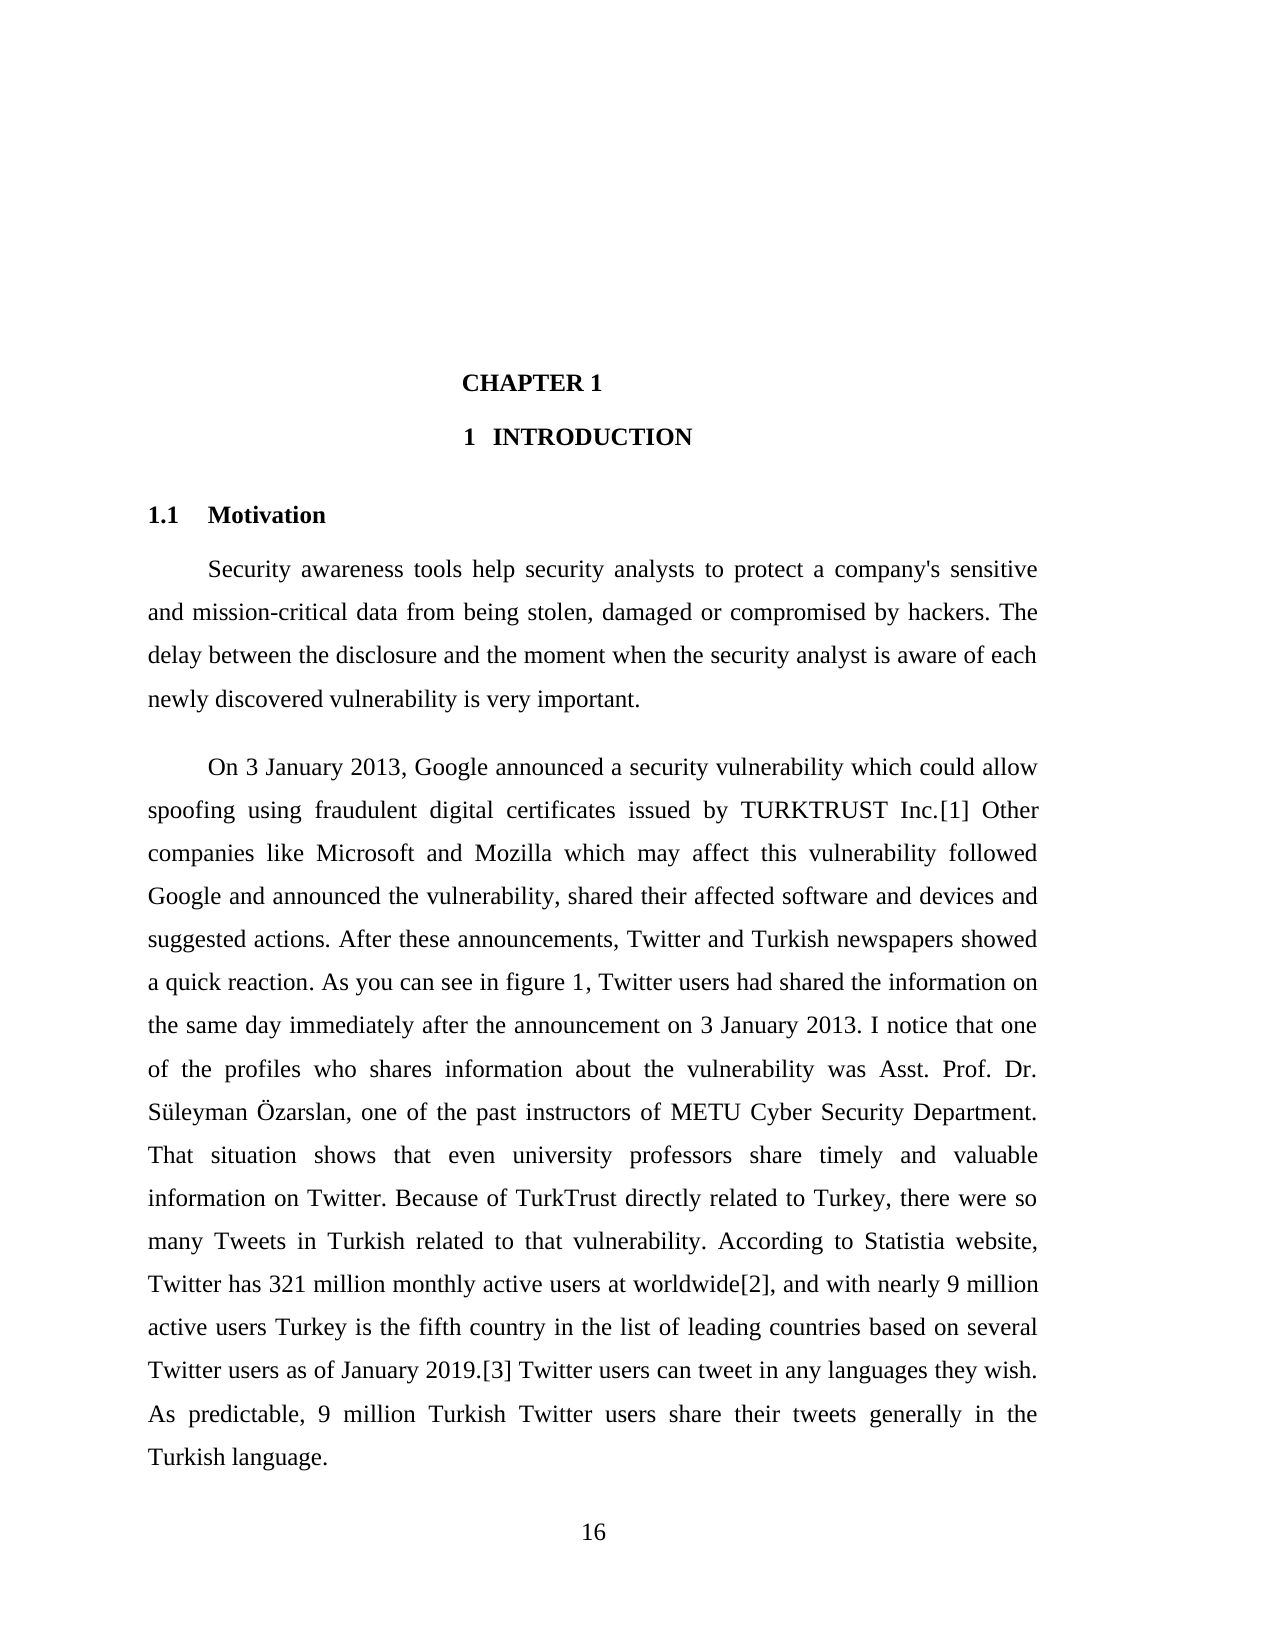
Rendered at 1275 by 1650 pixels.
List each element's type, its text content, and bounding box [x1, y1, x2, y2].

subtitle Motivation [148, 501, 1039, 529]
text CHAPTER 1CHAPTER [148, 368, 1039, 397]
text Security awareness tools help security analysts to protect a company's sensitive and mission-critical data from being stolen, damaged or compromised by hackers. The delay between the disclosure and the moment when the security analyst is aware of each newly discovered vulnerability is very important. [148, 554, 1039, 712]
text On 3 January 2013, Google announced a security vulnerability which could allow spoofing using fraudulent digital certificates issued by TURKTRUST Inc.[1] Other companies like Microsoft and Mozilla which may affect this vulnerability followed Google and announced the vulnerability, shared their affected software and devices and suggested actions. After these announcements, Twitter and Turkish newspapers showed a quick reaction. As you can see in figure 1, Twitter users had shared the information on the same day immediately after the announcement on 3 January 2013. I notice that one of the profiles who shares information about the vulnerability was Asst. Prof. Dr. Süleyman Özarslan, one of the past instructors of METU Cyber Security Department. That situation shows that even university professors share timely and valuable information on Twitter. Because of TurkTrust directly related to Turkey, there were so many Tweets in Turkish related to that vulnerability. According to Statistia website, Twitter has 321 million monthly active users at worldwide[2], and with nearly 9 million active users Turkey is the fifth country in the list of leading countries based on several Twitter users as of January 2019.[3] Twitter users can tweet in any languages they wish. As predictable, 9 million Turkish Twitter users share their tweets generally in the Turkish language. [148, 752, 1039, 1471]
subtitle INTRODUCTION [148, 422, 1008, 451]
